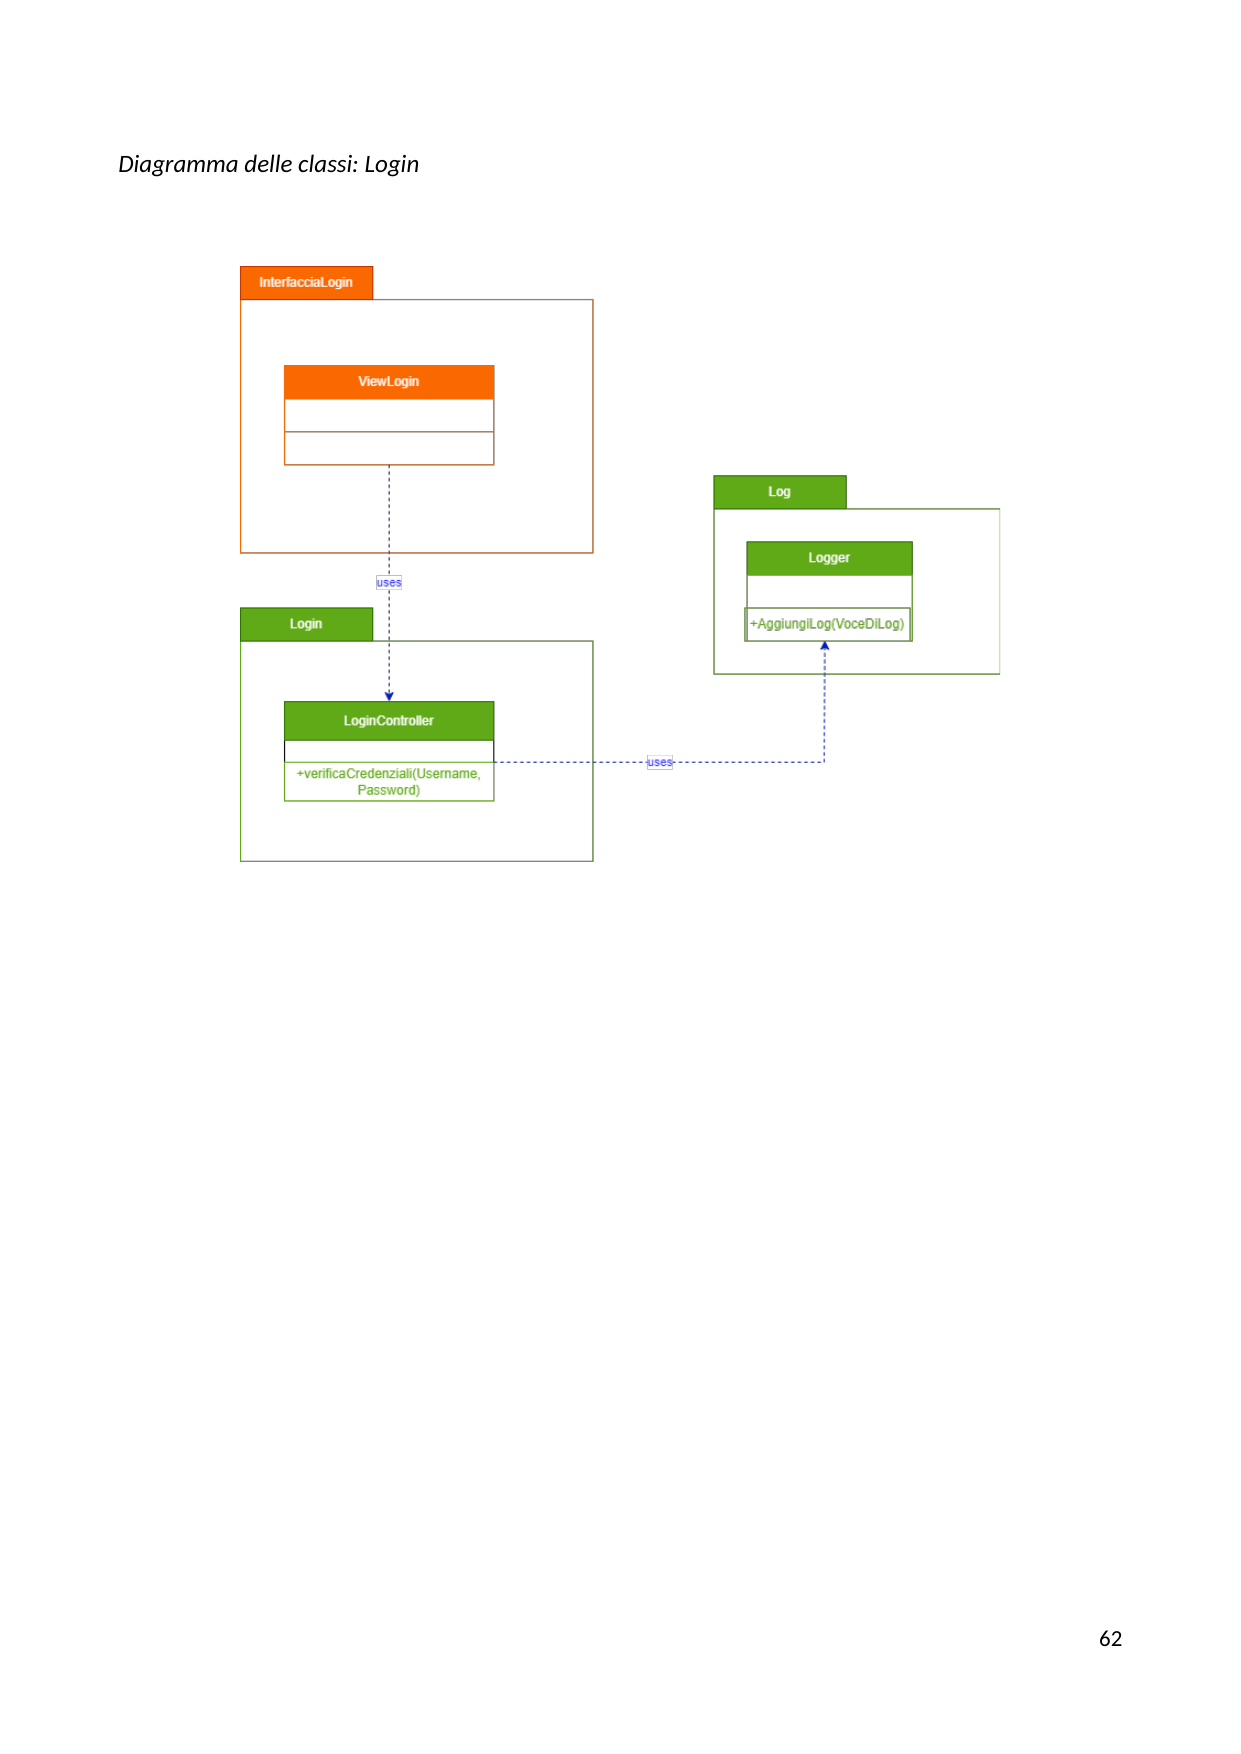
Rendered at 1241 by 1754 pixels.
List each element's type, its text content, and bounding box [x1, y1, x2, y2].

picture [240, 266, 1001, 862]
text Diagramma delle classi: Login [118, 148, 1122, 178]
